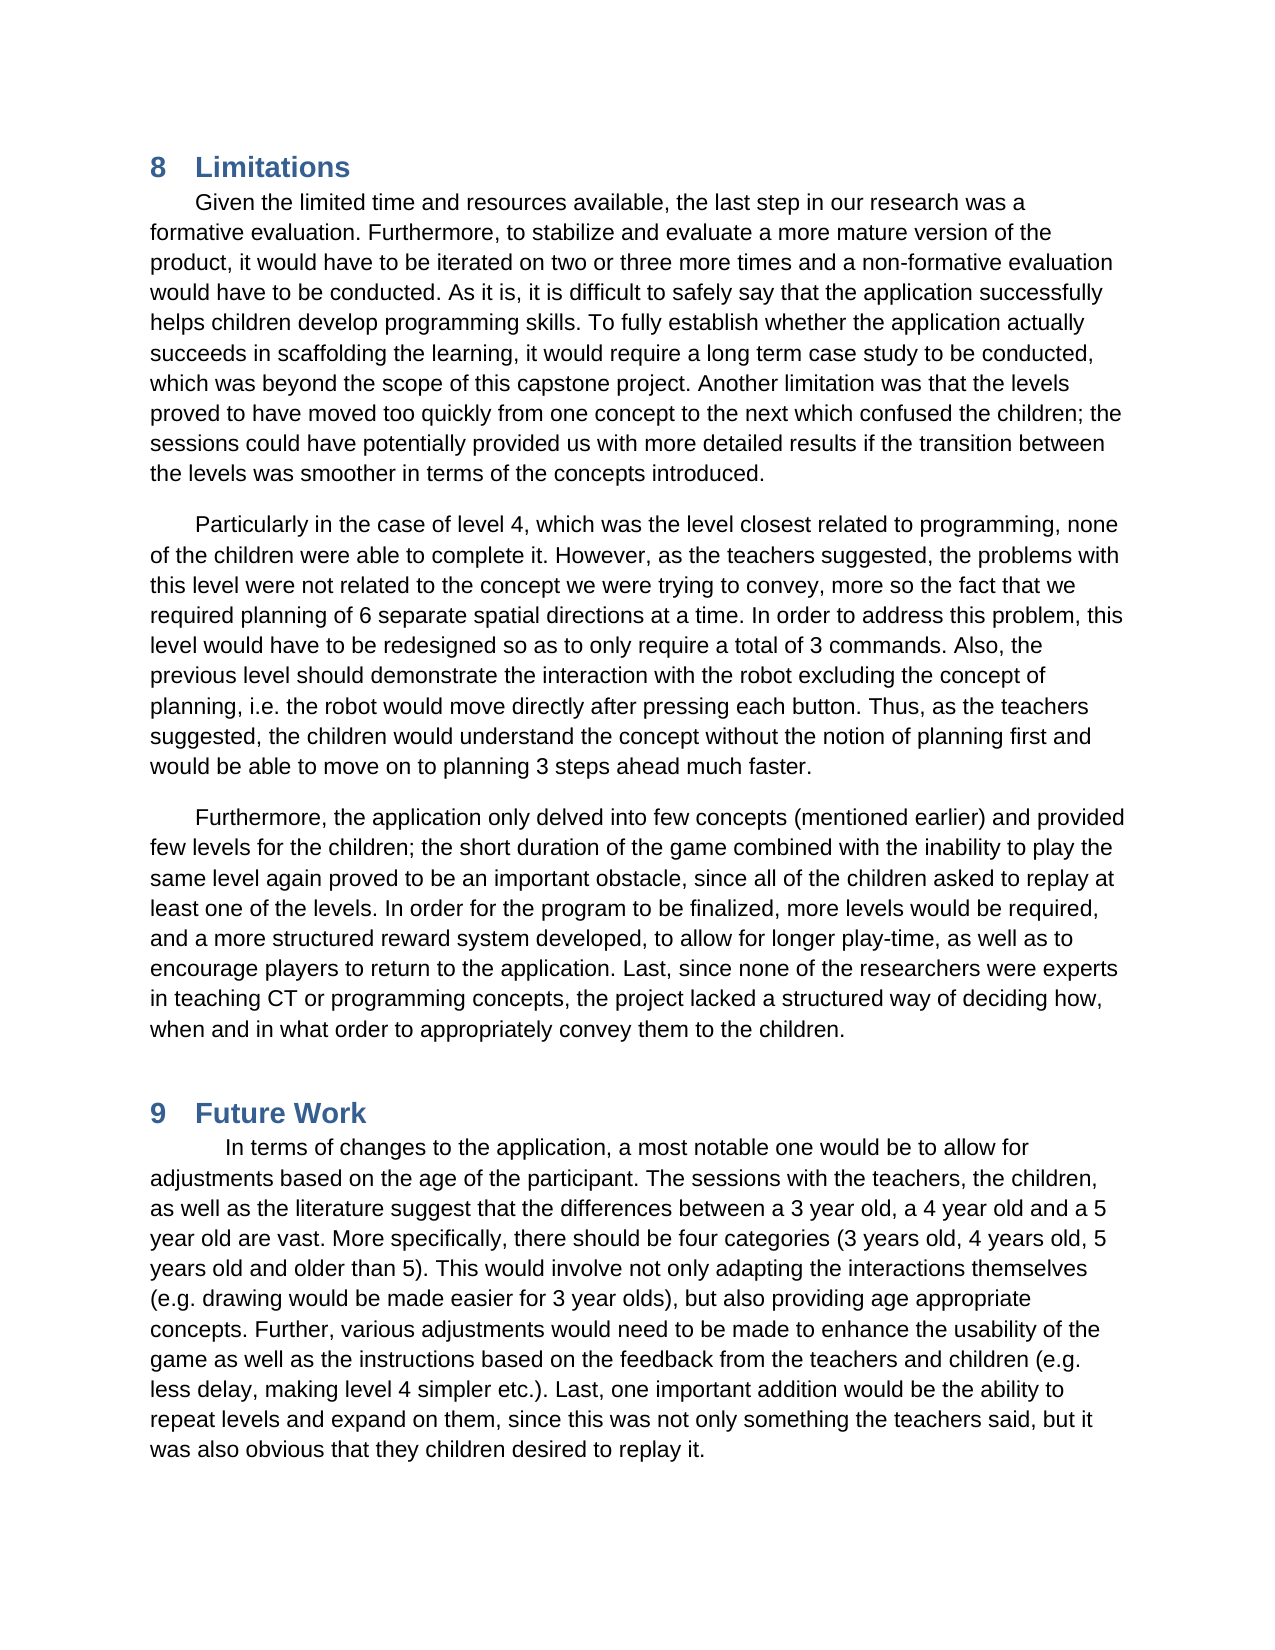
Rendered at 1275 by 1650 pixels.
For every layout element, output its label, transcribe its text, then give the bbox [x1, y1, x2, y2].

text Given the limited time and resources available, the last step in our research was a formative evaluation. Furthermore, to stabilize and evaluate a more mature version of the product, it would have to be iterated on two or three more times and a non-formative evaluation would have to be conducted. As it is, it is difficult to safely say that the application successfully helps children develop programming skills. To fully establish whether the application actually succeeds in scaffolding the learning, it would require a long term case study to be conducted, which was beyond the scope of this capstone project. Another limitation was that the levels proved to have moved too quickly from one concept to the next which confused the children; the sessions could have potentially provided us with more detailed results if the transition between the levels was smoother in terms of the concepts introduced. [150, 188, 1125, 487]
subtitle Future Work [150, 1096, 1125, 1129]
subtitle Limitations [150, 150, 1125, 183]
text In terms of changes to the application, a most notable one would be to allow for adjustments based on the age of the participant. The sessions with the teachers, the children, as well as the literature suggest that the differences between a 3 year old, a 4 year old and a 5 year old are vast. More specifically, there should be four categories (3 years old, 4 years old, 5 years old and older than 5). This would involve not only adapting the interactions themselves (e.g. drawing would be made easier for 3 year olds), but also providing age appropriate concepts. Further, various adjustments would need to be made to enhance the usability of the game as well as the instructions based on the feedback from the teachers and children (e.g. less delay, making level 4 simpler etc.). Last, one important addition would be the ability to repeat levels and expand on them, since this was not only something the teachers said, but it was also obvious that they children desired to replay it. [150, 1134, 1125, 1463]
text Furthermore, the application only delved into few concepts (mentioned earlier) and provided few levels for the children; the short duration of the game combined with the inability to play the same level again proved to be an important obstacle, since all of the children asked to replay at least one of the levels. In order for the program to be finalized, more levels would be required, and a more structured reward system developed, to allow for longer play-time, as well as to encourage players to return to the application. Last, since none of the researchers were experts in teaching CT or programming concepts, the project lacked a structured way of deciding how, when and in what order to appropriately convey them to the children. [150, 804, 1125, 1042]
text Particularly in the case of level 4, which was the level closest related to programming, none of the children were able to complete it. However, as the teachers suggested, the problems with this level were not related to the concept we were trying to convey, more so the fact that we required planning of 6 separate spatial directions at a time. In order to address this problem, this level would have to be redesigned so as to only require a total of 3 commands. Also, the previous level should demonstrate the interaction with the robot excluding the concept of planning, i.e. the robot would move directly after pressing each button. Thus, as the teachers suggested, the children would understand the concept without the notion of planning first and would be able to move on to planning 3 steps ahead much faster. [150, 511, 1125, 779]
